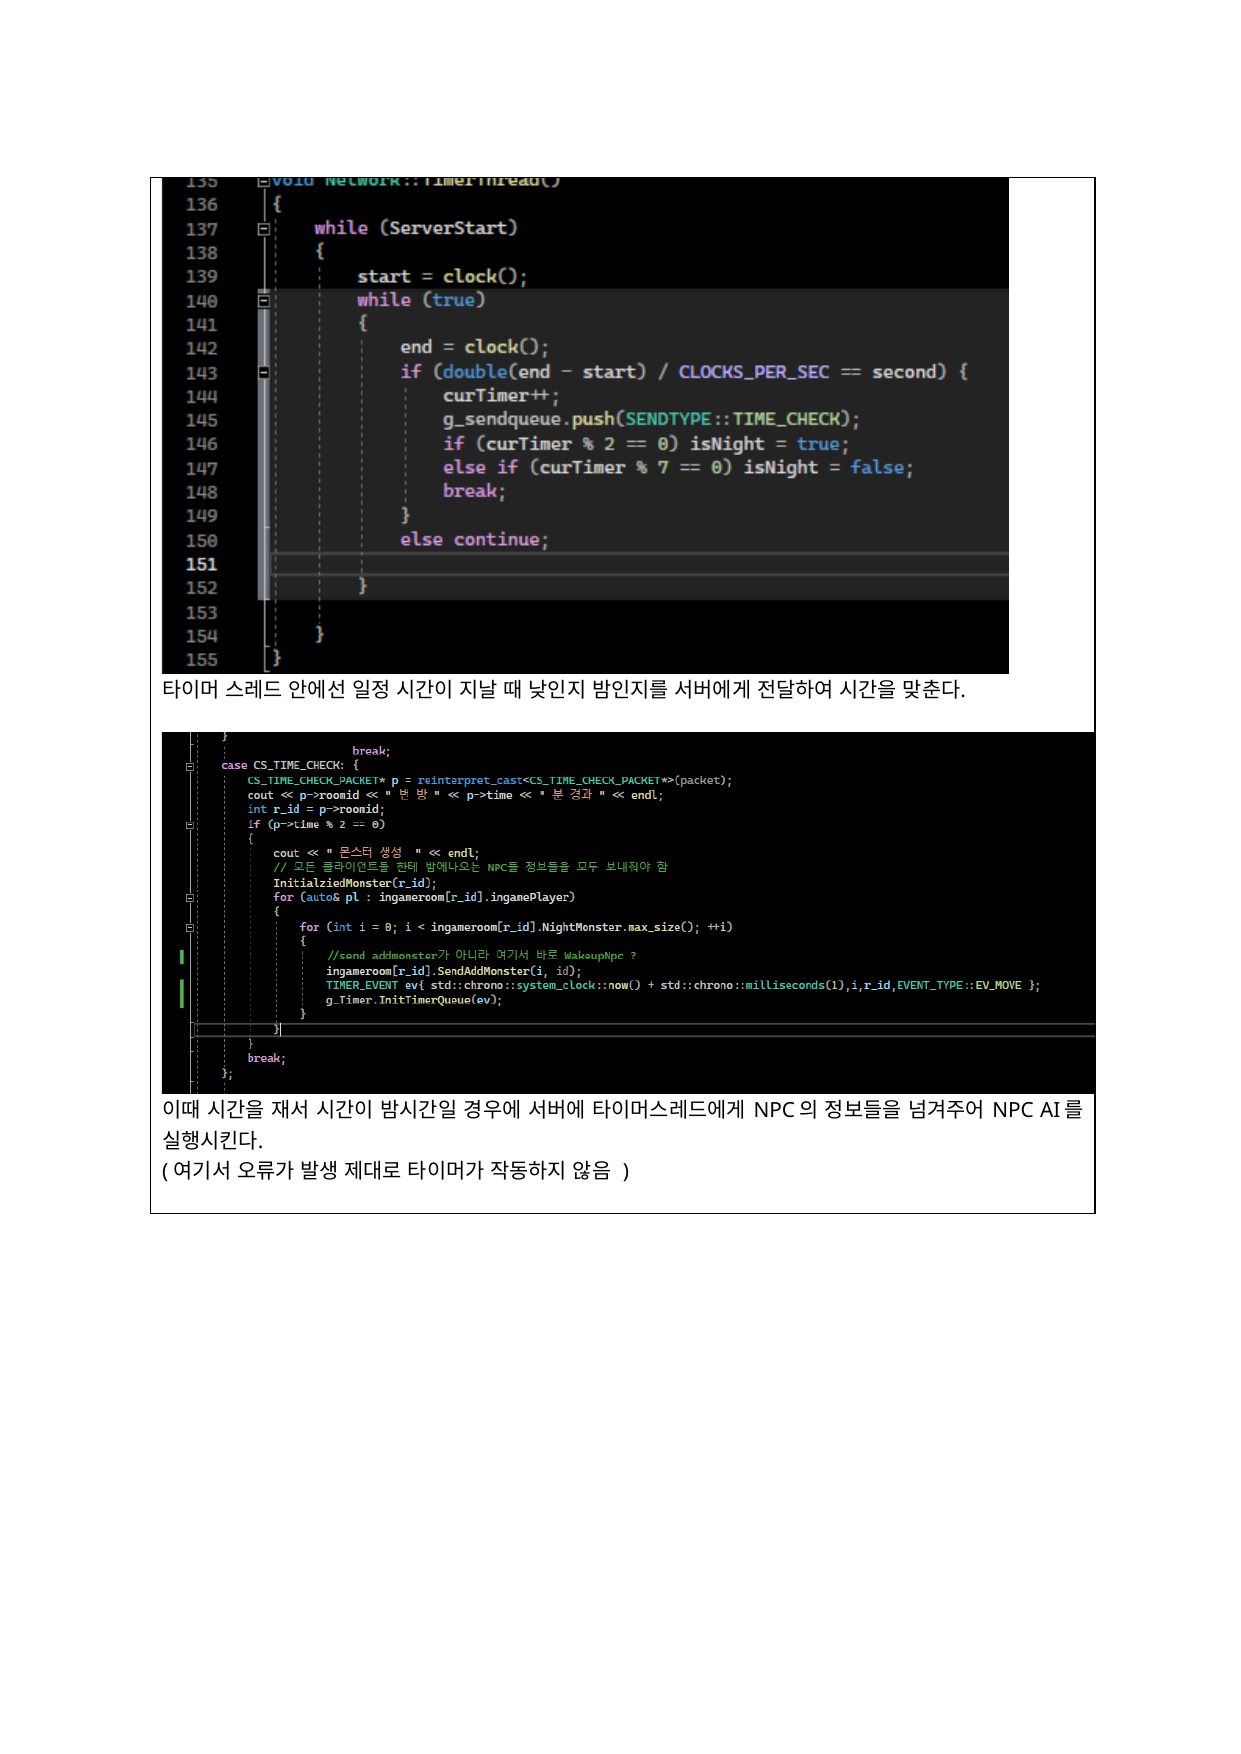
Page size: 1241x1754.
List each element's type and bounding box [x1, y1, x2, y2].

table_cell [151, 178, 1094, 1213]
picture [161, 178, 1009, 674]
picture [161, 732, 1096, 1094]
